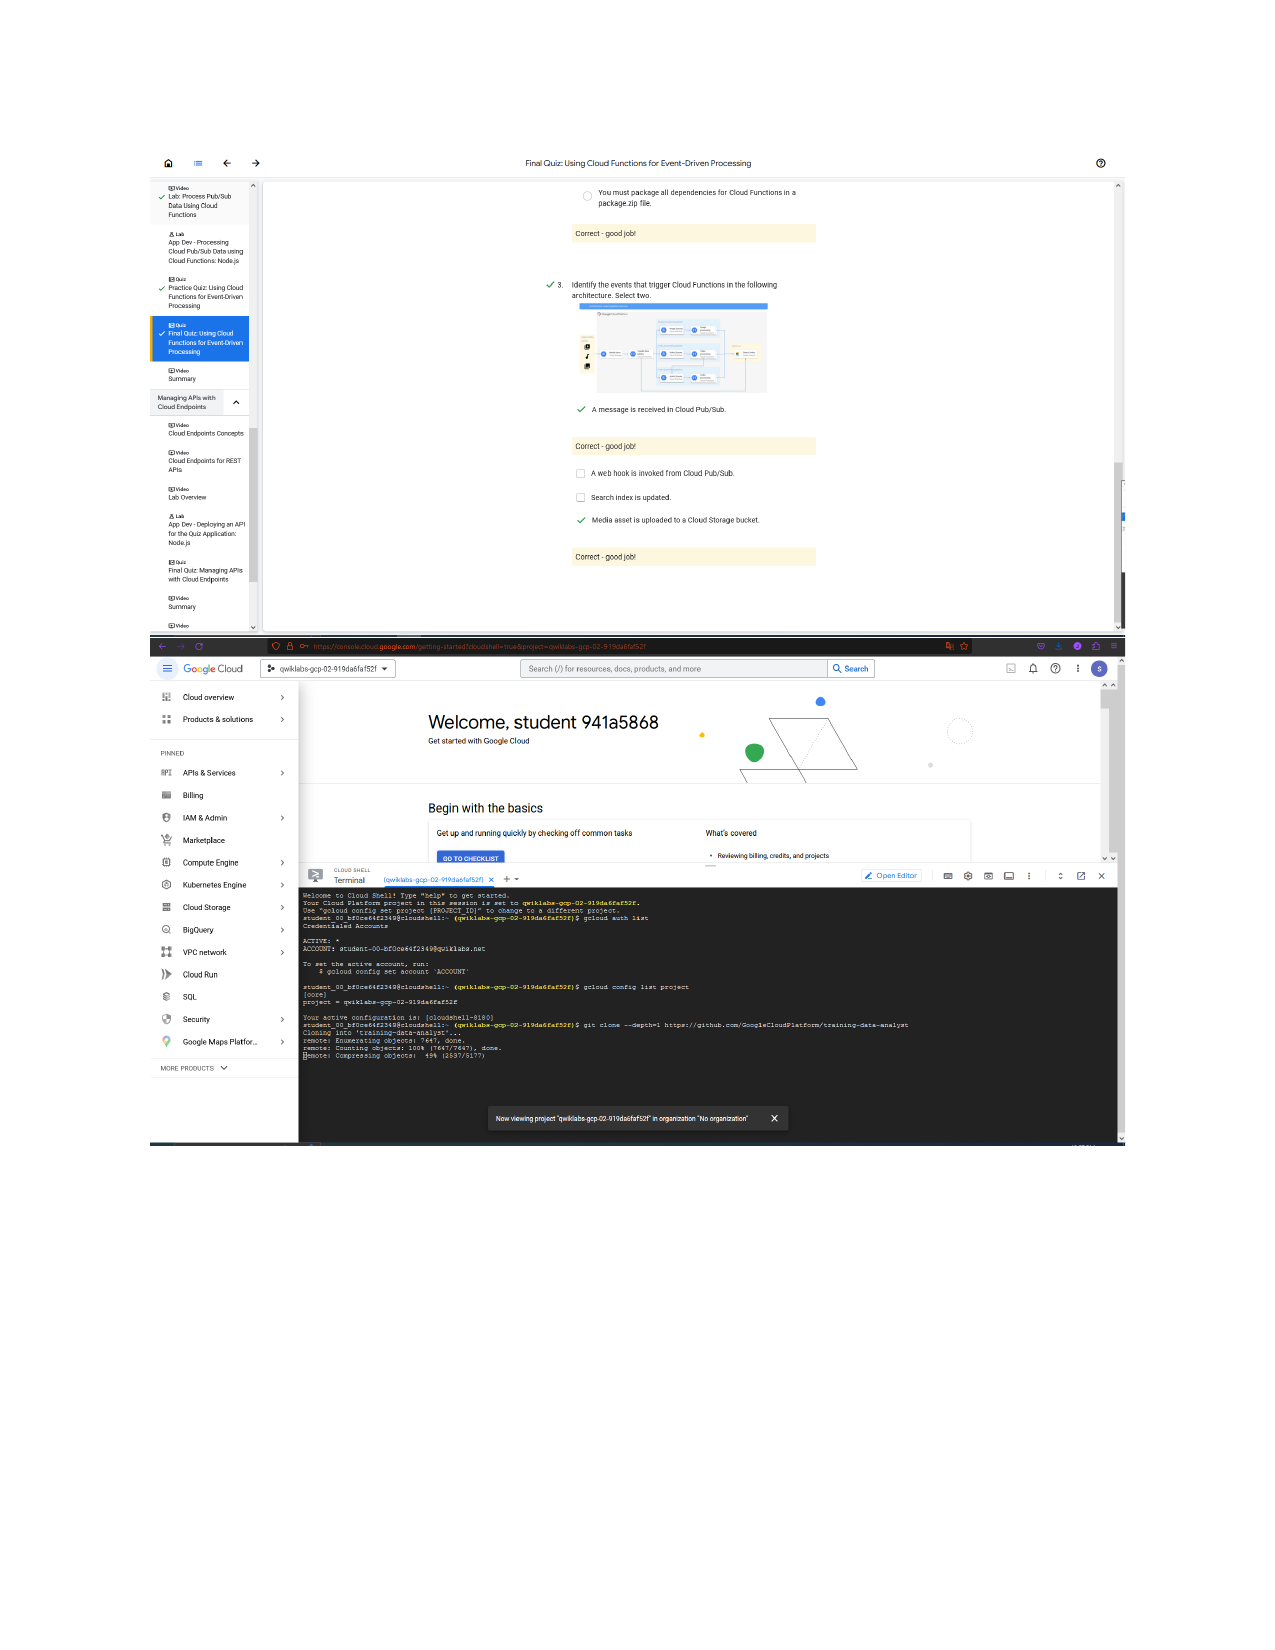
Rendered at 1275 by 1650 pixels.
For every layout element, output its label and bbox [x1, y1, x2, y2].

picture [150, 150, 1125, 637]
picture [150, 638, 1125, 1146]
